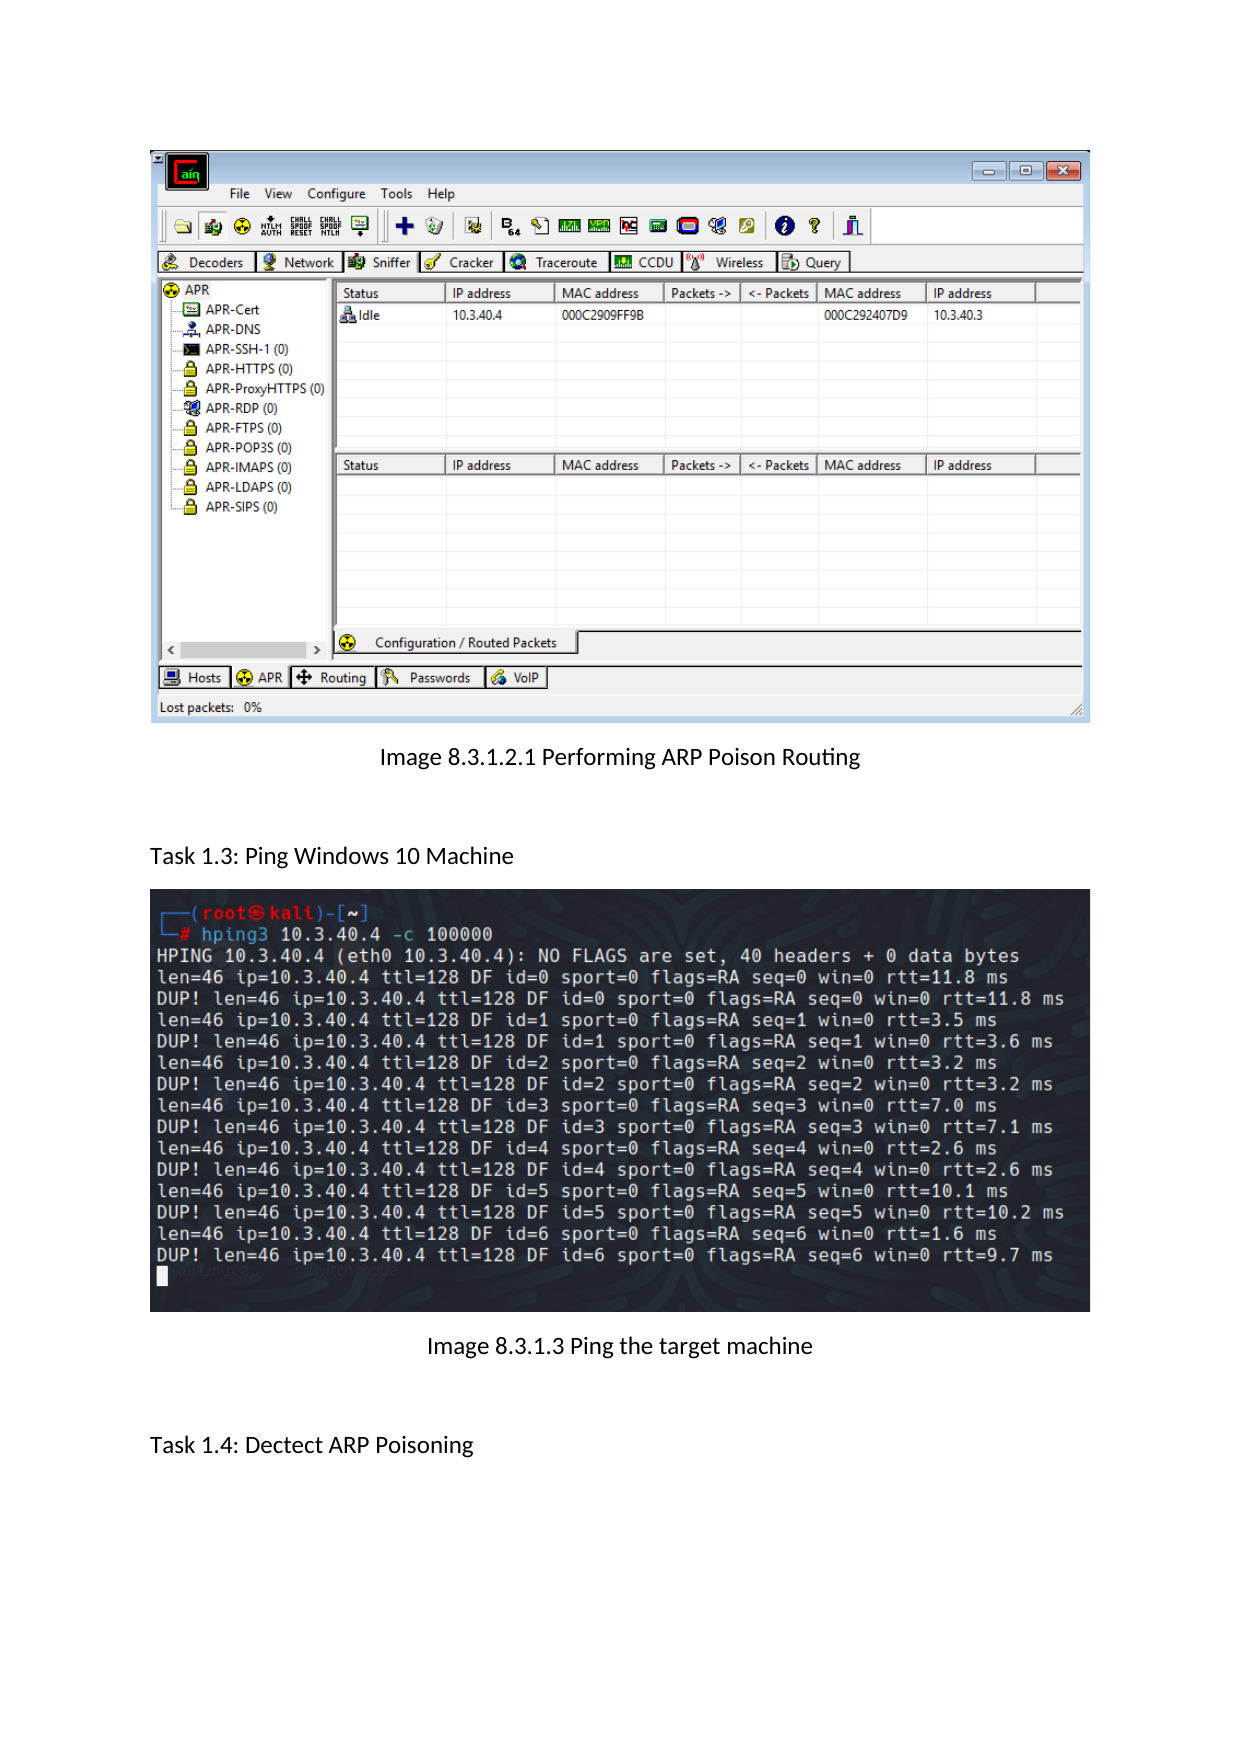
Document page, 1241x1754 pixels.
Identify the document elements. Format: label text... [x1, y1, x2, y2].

text Image 8.3.1.3 Ping the target machine [150, 1330, 1090, 1361]
text Image 8.3.1.2.1 Performing ARP Poison Routing [150, 741, 1090, 772]
text Task 1.4: Dectect ARP Poisoning [150, 1429, 1090, 1460]
picture [150, 889, 1091, 1312]
picture [150, 150, 1091, 723]
text Task 1.3: Ping Windows 10 Machine [150, 840, 1090, 871]
